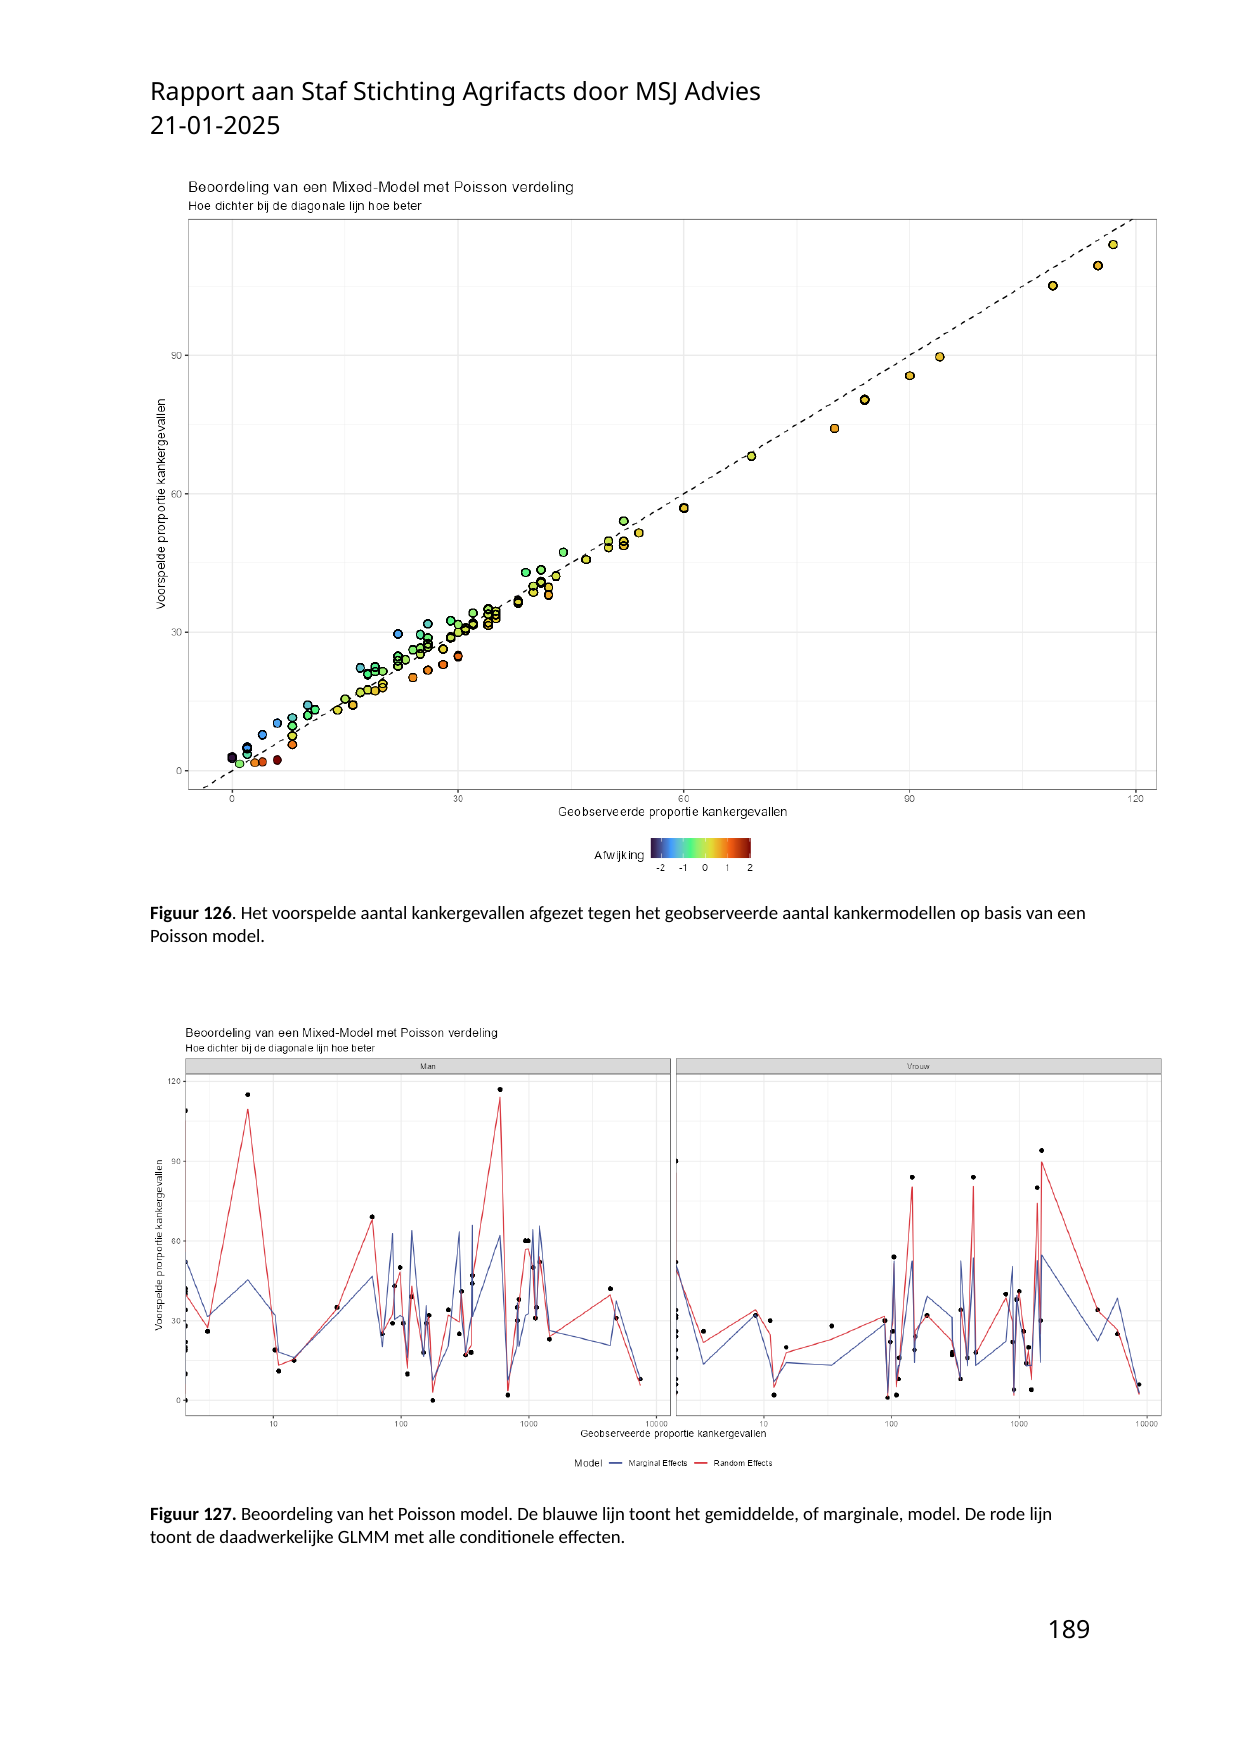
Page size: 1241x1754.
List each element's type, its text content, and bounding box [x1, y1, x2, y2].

picture [150, 176, 1163, 885]
text Figuur 126. Het voorspelde aantal kankergevallen afgezet tegen het geobserveerde aantal kankermodellen op basis van een Poisson model. [150, 901, 1090, 947]
text Figuur 127. Beoordeling van het Poisson model. De blauwe lijn toont het gemiddelde, of marginale, model. De rode lijn toont de daadwerkelijke GLMM met alle conditionele effecten. [150, 1502, 1090, 1548]
picture [150, 1023, 1166, 1481]
